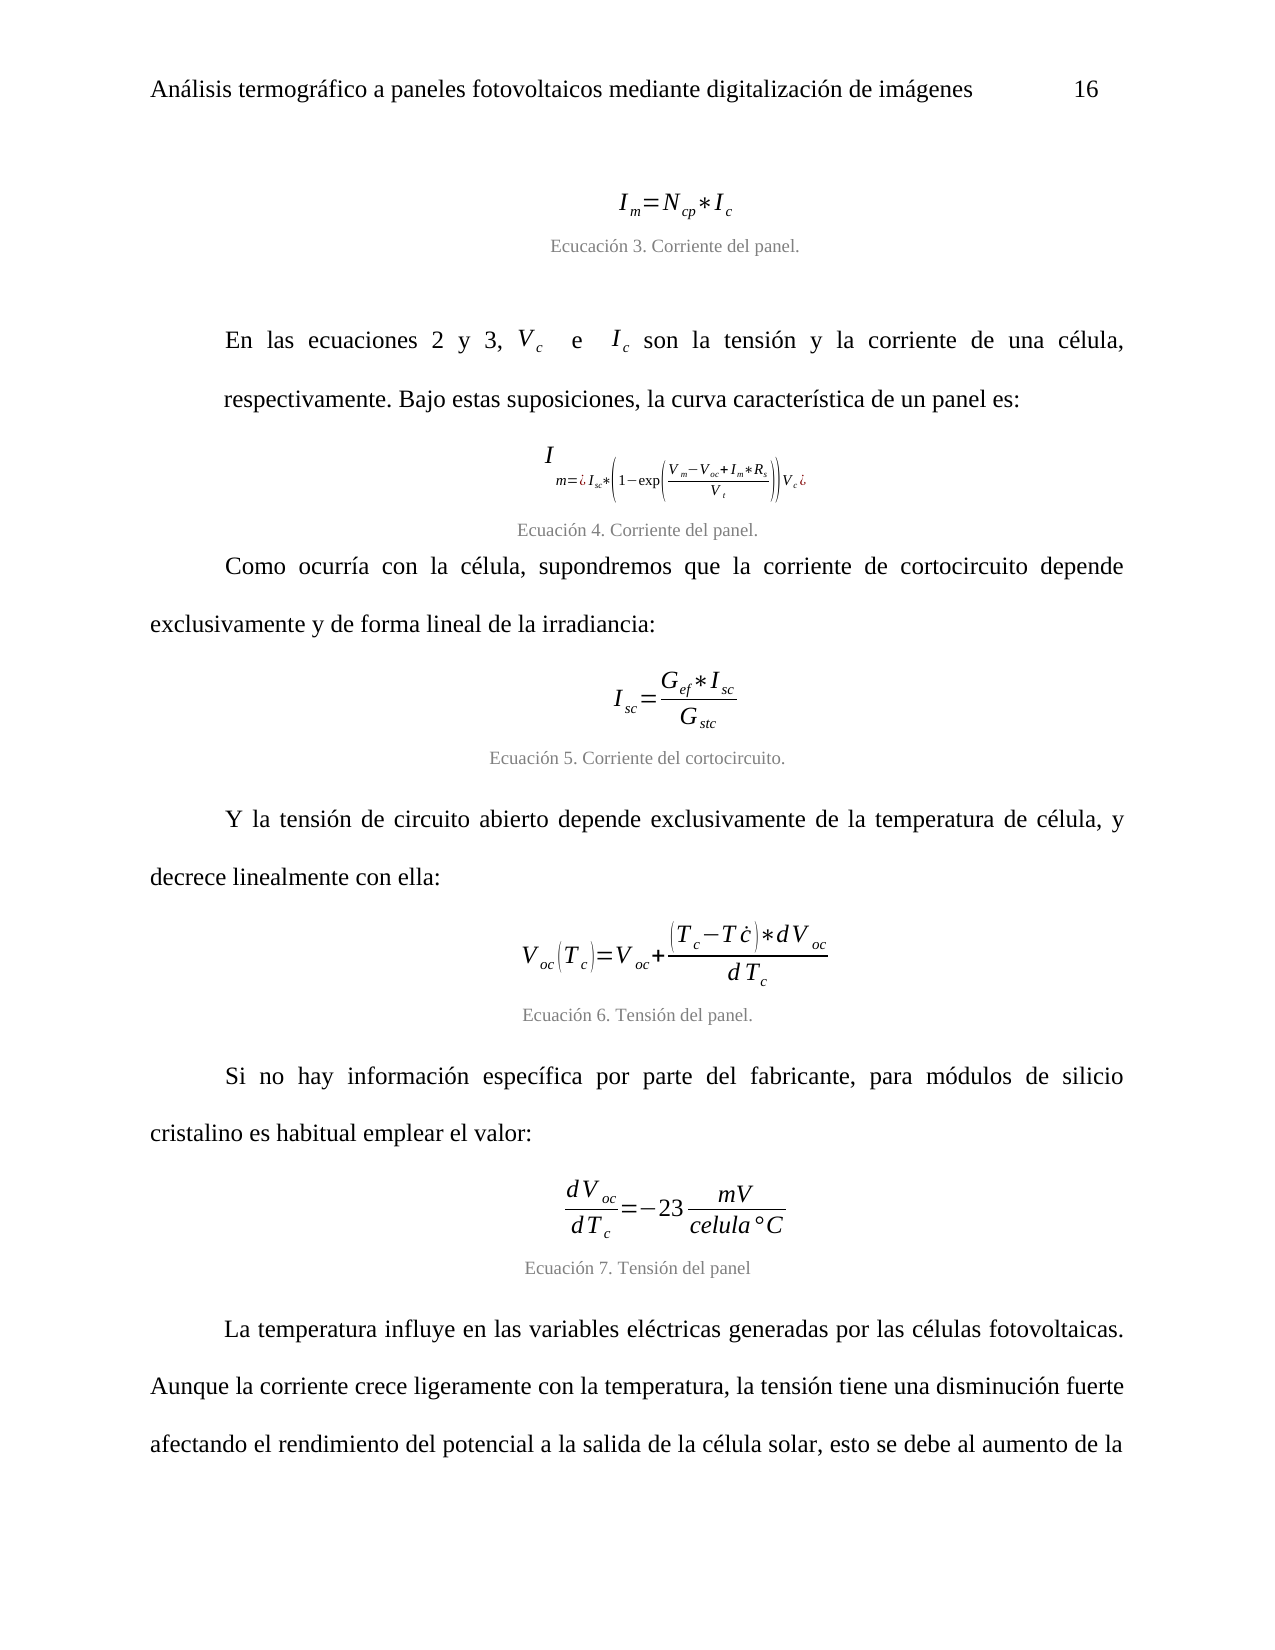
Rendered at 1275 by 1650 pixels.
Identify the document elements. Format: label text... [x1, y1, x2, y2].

text Si no hay información específica por parte del fabricante, para módulos de silicio cristalino es habitual emplear el valor: [150, 1061, 1125, 1147]
text Ecuación 4. Corriente del panel. [150, 519, 1125, 541]
text Como ocurría con la célula, supondremos que la corriente de cortocircuito depende exclusivamente y de forma lineal de la irradiancia: [150, 551, 1125, 638]
text Ecuación 7. Tensión del panel [150, 1257, 1125, 1278]
text Ecuación 5. Corriente del cortocircuito. [150, 747, 1125, 769]
text Y la tensión de circuito abierto depende exclusivamente de la temperatura de célula, y decrece linealmente con ella: [150, 804, 1125, 891]
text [150, 1314, 1125, 1458]
text Ecucación 3. Corriente del panel. [150, 234, 1125, 256]
text En las ecuaciones 2 y 3, e son la tensión y la corriente de una célula, respectivamente. Bajo estas suposiciones, la curva característica de un panel es: [224, 324, 1125, 413]
text Ecuación 6. Tensión del panel. [150, 1003, 1125, 1025]
